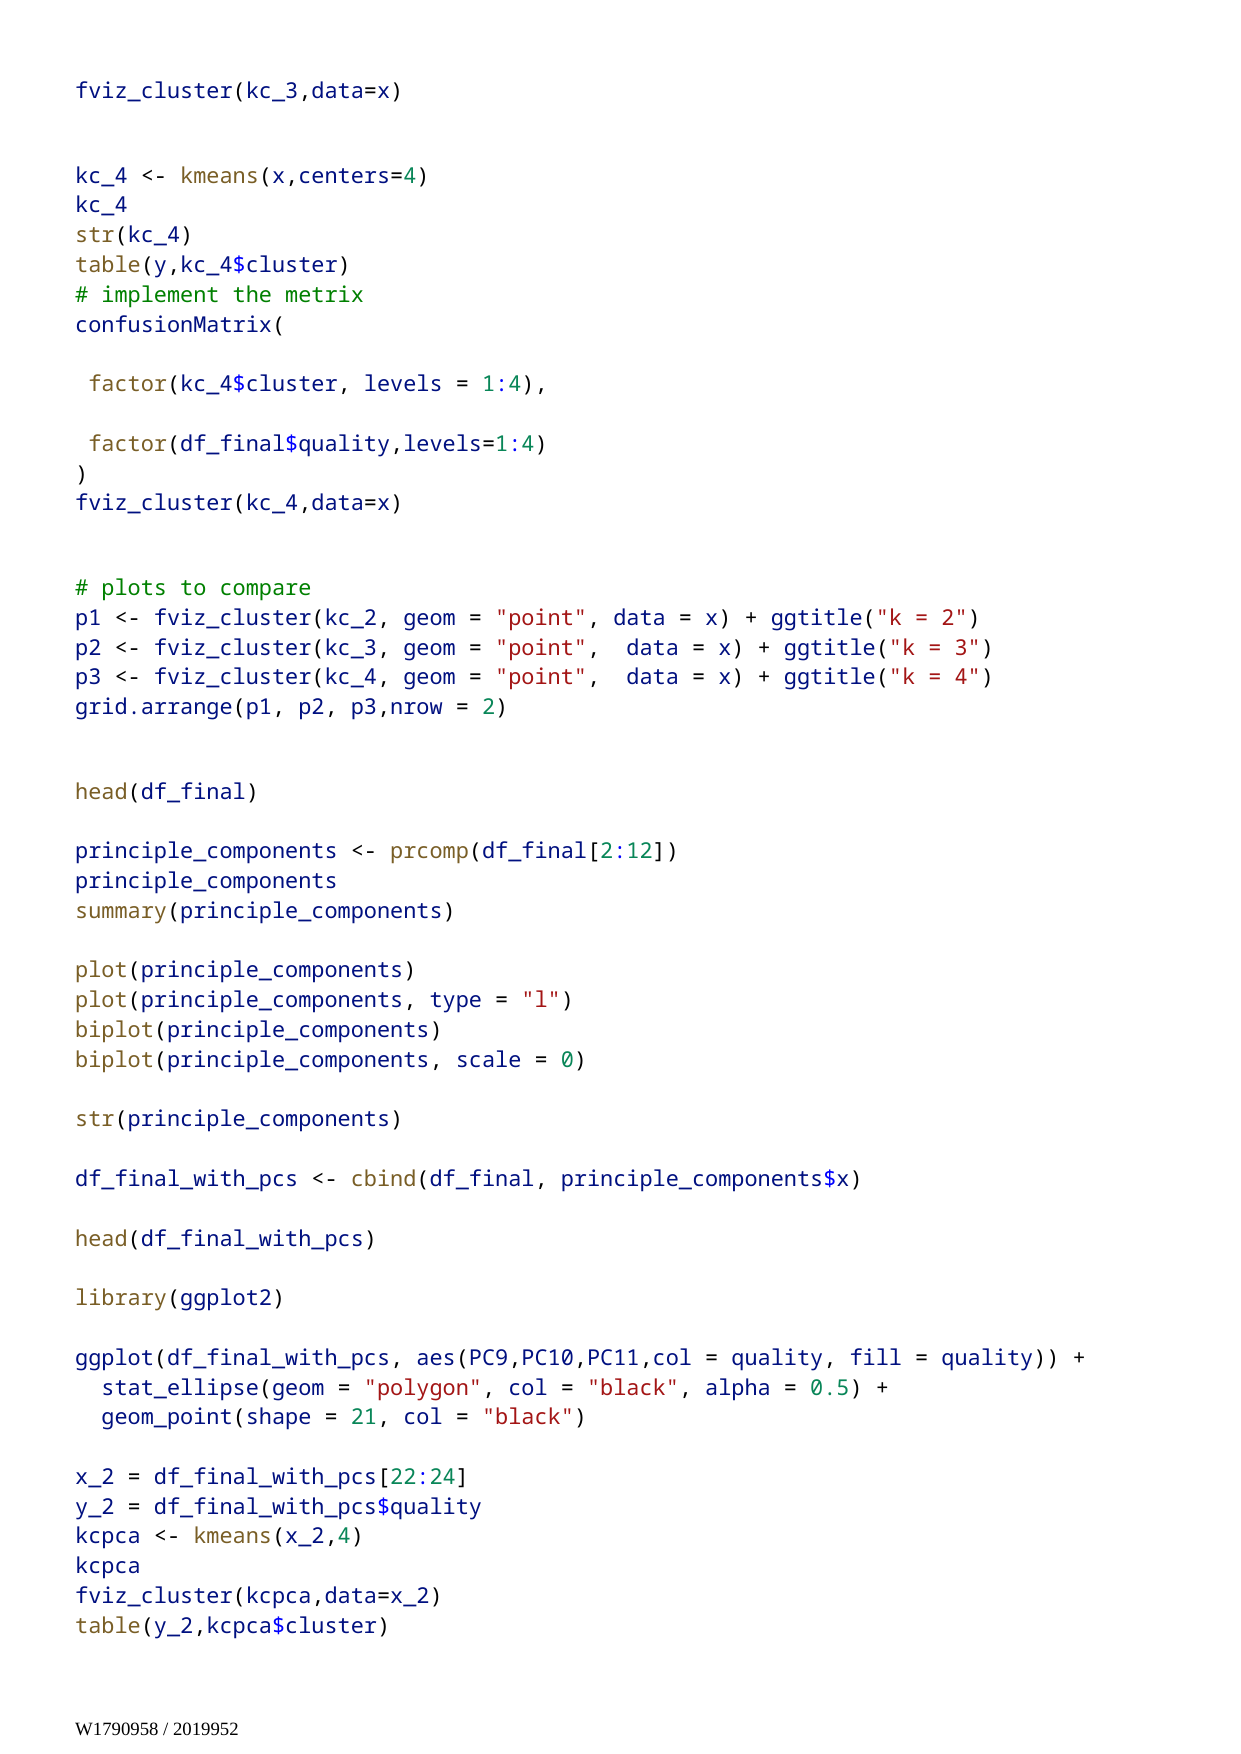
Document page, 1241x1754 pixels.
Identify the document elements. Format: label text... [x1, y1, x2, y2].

text kc_4 <- kmeans(x,centers=4) [75, 159, 1165, 189]
text biplot(principle_components, scale = 0) [75, 1044, 1165, 1073]
text plot(principle_components) [75, 954, 1165, 984]
text str(principle_components) [75, 1103, 1165, 1133]
text head(df_final) [75, 776, 1165, 805]
text library(ggplot2) [75, 1282, 1165, 1312]
text summary(principle_components) [75, 895, 1165, 924]
text confusionMatrix( [75, 308, 1165, 338]
text table(y_2,kcpca$cluster) [75, 1610, 1165, 1639]
text geom_point(shape = 21, col = "black") [75, 1401, 1165, 1431]
text kc_4 [75, 189, 1165, 219]
text p1 <- fviz_cluster(kc_2, geom = "point", data = x) + ggtitle("k = 2") [75, 602, 1165, 631]
text principle_components [75, 865, 1165, 895]
text y_2 = df_final_with_pcs$quality [75, 1491, 1165, 1520]
text df_final_with_pcs <- cbind(df_final, principle_components$x) [75, 1163, 1165, 1193]
text principle_components <- prcomp(df_final[2:12]) [75, 835, 1165, 865]
text factor(df_final$quality,levels=1:4) [75, 428, 1165, 457]
text biplot(principle_components) [75, 1014, 1165, 1044]
text kcpca <- kmeans(x_2,4) [75, 1520, 1165, 1550]
text # implement the metrix [75, 279, 1165, 308]
text ) [75, 457, 1165, 487]
text factor(kc_4$cluster, levels = 1:4), [75, 368, 1165, 398]
text ggplot(df_final_with_pcs, aes(PC9,PC10,PC11,col = quality, fill = quality)) + [75, 1342, 1165, 1371]
text p3 <- fviz_cluster(kc_4, geom = "point", data = x) + ggtitle("k = 4") [75, 661, 1165, 691]
text p2 <- fviz_cluster(kc_3, geom = "point", data = x) + ggtitle("k = 3") [75, 631, 1165, 661]
text stat_ellipse(geom = "polygon", col = "black", alpha = 0.5) + [75, 1371, 1165, 1401]
text fviz_cluster(kc_4,data=x) [75, 487, 1165, 517]
text str(kc_4) [75, 219, 1165, 249]
text head(df_final_with_pcs) [75, 1222, 1165, 1252]
text x_2 = df_final_with_pcs[22:24] [75, 1461, 1165, 1491]
text fviz_cluster(kcpca,data=x_2) [75, 1580, 1165, 1610]
text grid.arrange(p1, p2, p3,nrow = 2) [75, 691, 1165, 721]
text kcpca [75, 1550, 1165, 1580]
text # plots to compare [75, 572, 1165, 602]
text table(y,kc_4$cluster) [75, 249, 1165, 279]
text plot(principle_components, type = "l") [75, 984, 1165, 1014]
text fviz_cluster(kc_3,data=x) [75, 75, 1165, 105]
